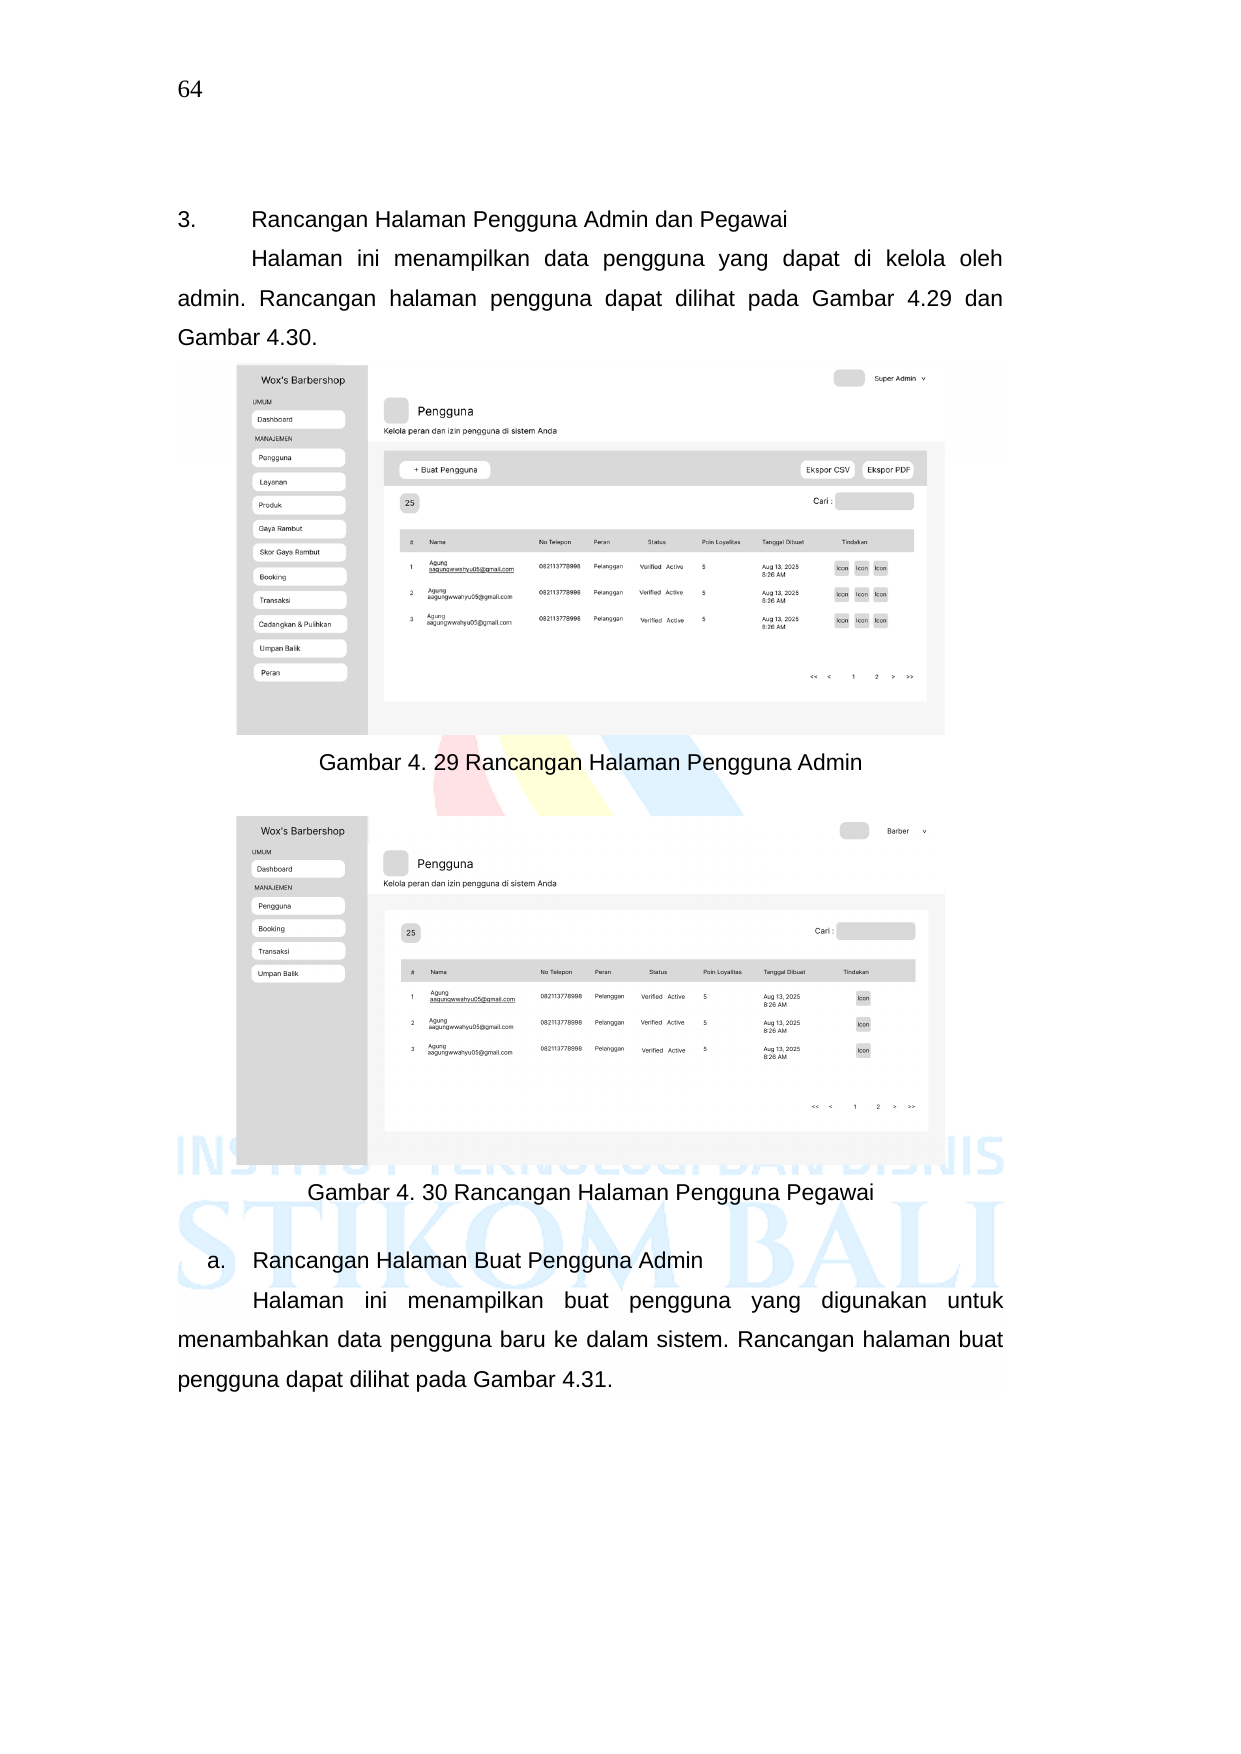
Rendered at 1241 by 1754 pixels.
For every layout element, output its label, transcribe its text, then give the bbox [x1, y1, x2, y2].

text Gambar 4. 30 Rancangan Halaman Pengguna Pegawai [177, 1179, 1004, 1205]
text Gambar 4. 29 Rancangan Halaman Pengguna Admin [177, 748, 1004, 775]
list Halaman ini menampilkan data pengguna yang dapat di kelola oleh admin. Rancangan halaman pengguna dapat dilihat pada Gambar 4.29 dan Gambar 4.30. [177, 245, 1004, 351]
picture [236, 363, 945, 735]
list Rancangan Halaman Pengguna Admin dan Pegawai [177, 206, 1004, 232]
picture [236, 816, 945, 1165]
list Halaman ini menampilkan buat pengguna yang digunakan untuk menambahkan data pengguna baru ke dalam sistem. Rancangan halaman buat pengguna dapat dilihat pada Gambar 4.31. [177, 1287, 1004, 1392]
list Rancangan Halaman Buat Pengguna Admin [207, 1247, 1004, 1274]
